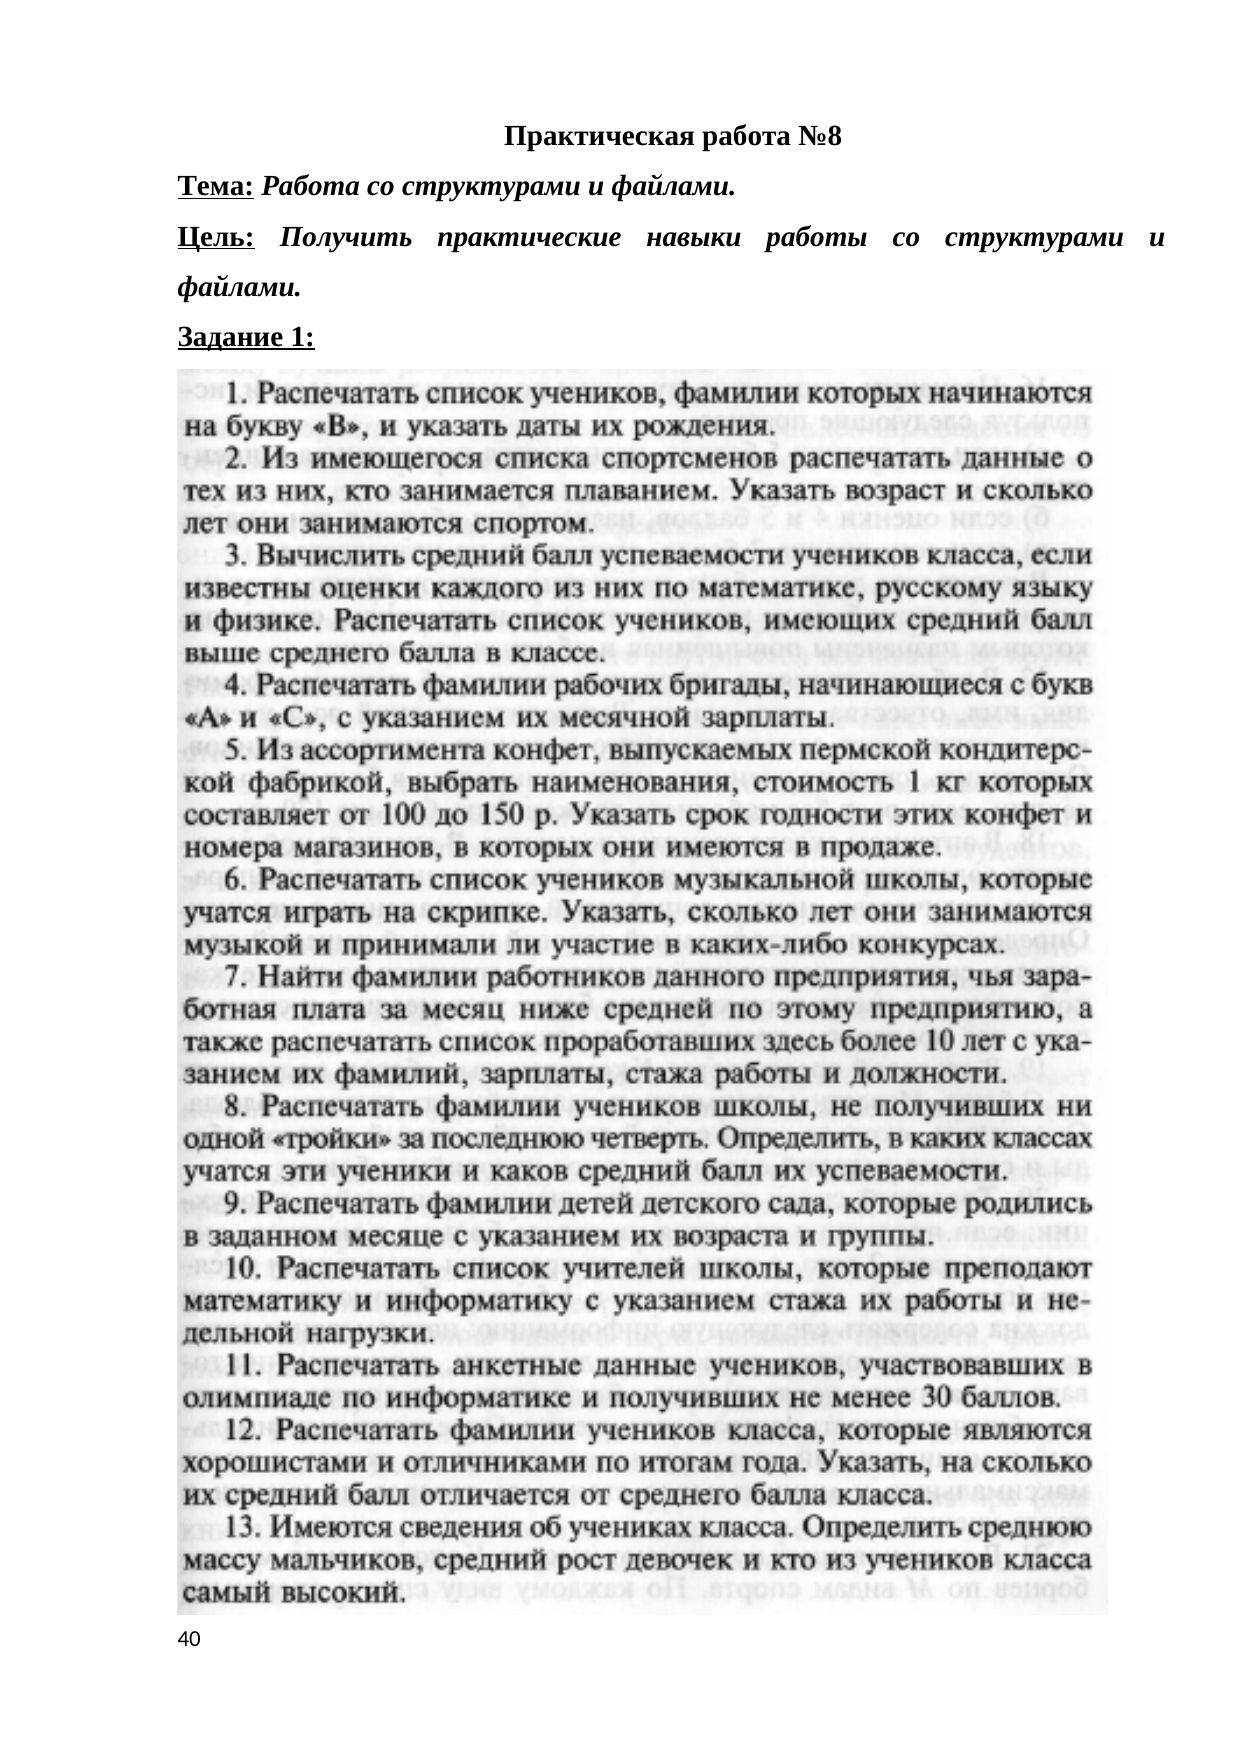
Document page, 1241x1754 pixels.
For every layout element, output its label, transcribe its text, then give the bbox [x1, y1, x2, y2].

picture [177, 369, 1109, 1615]
text Цель: Получить практические навыки работы со структурами и файлами. [177, 219, 1169, 303]
text Тема: Работа со структурами и файлами. [177, 168, 1169, 202]
text Задание 1: [177, 319, 1169, 353]
text Практическая работа №8 [177, 118, 1169, 152]
